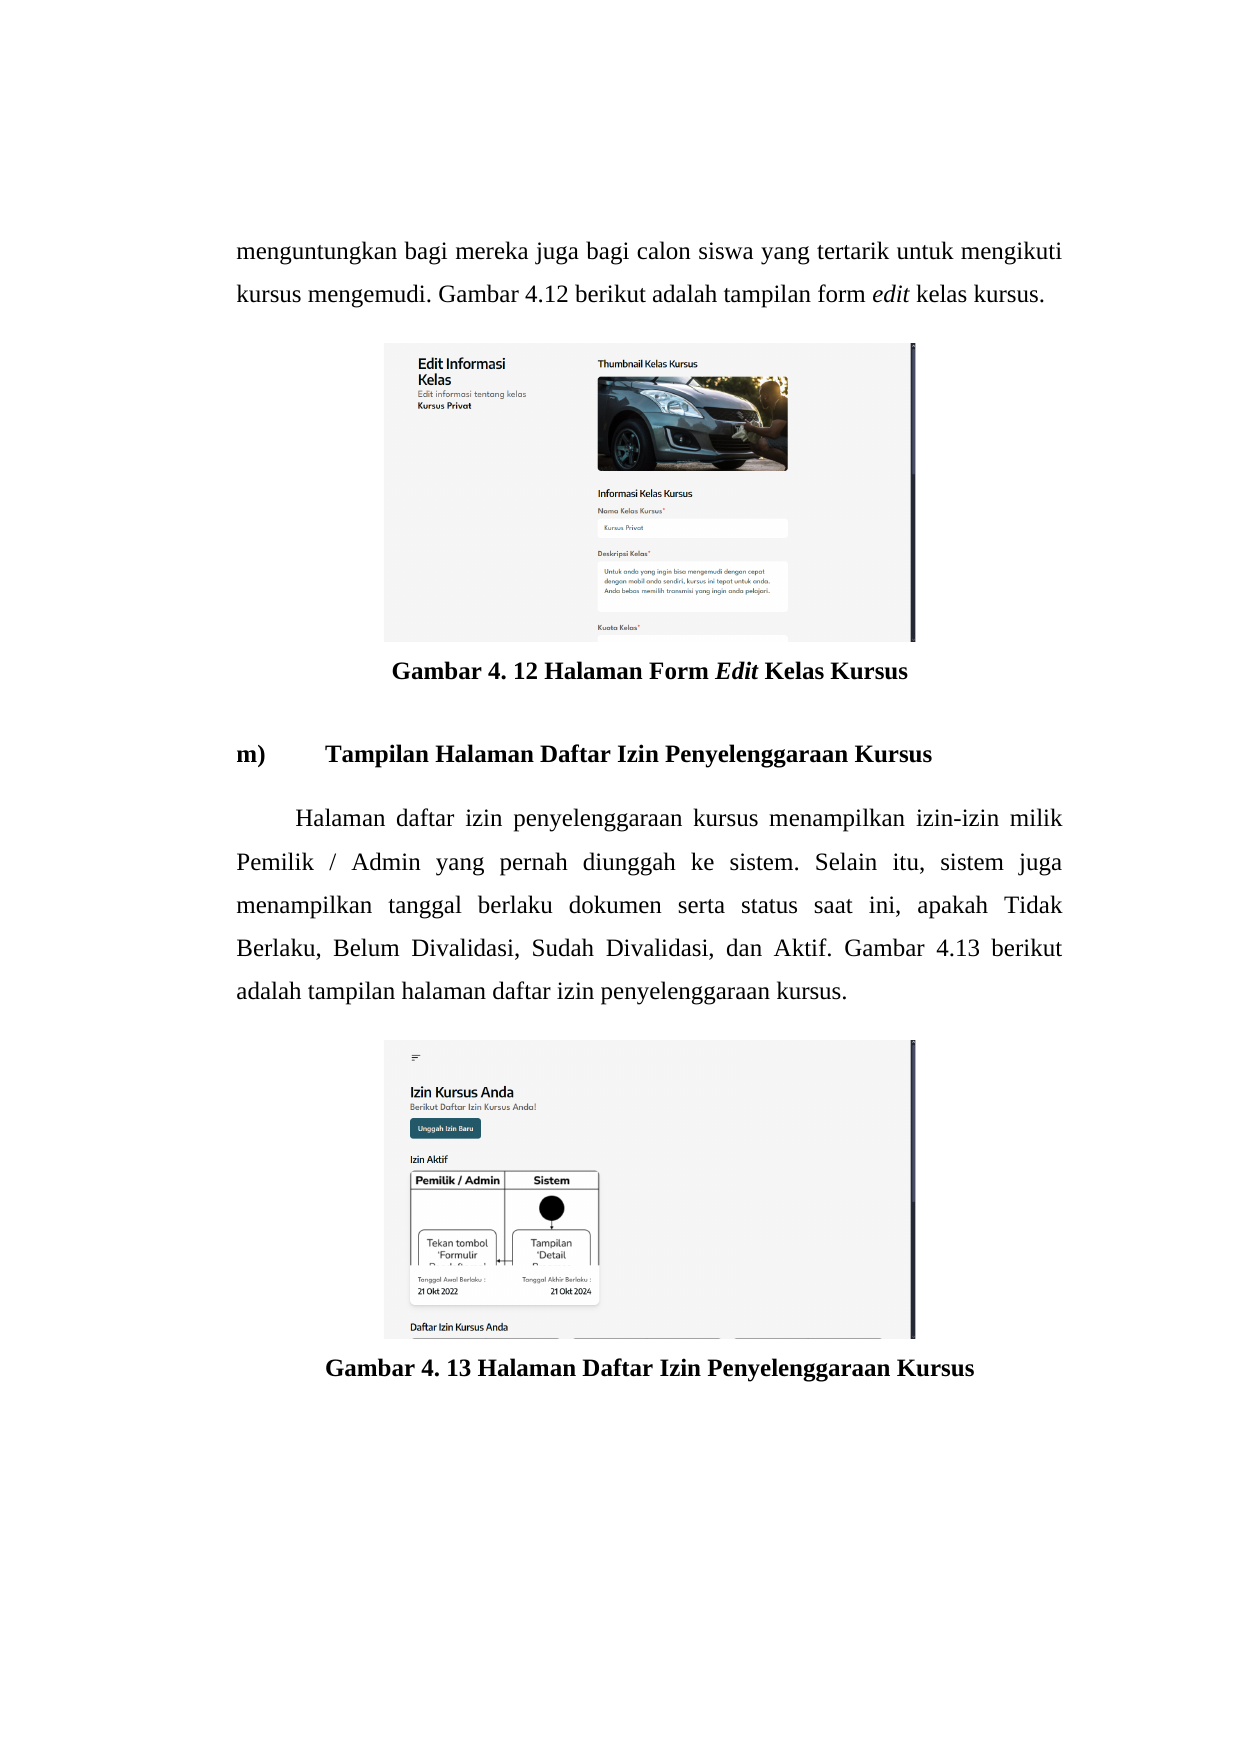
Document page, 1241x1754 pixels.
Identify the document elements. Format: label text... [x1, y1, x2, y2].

picture [383, 1040, 916, 1339]
text Halaman daftar izin penyelenggaraan kursus menampilkan izin-izin milik Pemilik / Admin yang pernah diunggah ke sistem. Selain itu, sistem juga menampilkan tanggal berlaku dokumen serta status saat ini, apakah Tidak Berlaku, Belum Divalidasi, Sudah Divalidasi, dan Aktif. Gambar 4.13 berikut adalah tampilan halaman daftar izin penyelenggaraan kursus. [236, 803, 1063, 1005]
text Gambar 4. 13 Halaman Daftar Izin Penyelenggaraan Kursus [236, 1353, 1063, 1382]
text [236, 236, 1063, 308]
text Gambar 4. 12 Halaman Form Edit Kelas Kursus [236, 656, 1063, 685]
subtitle Tampilan Halaman Daftar Izin Penyelenggaraan Kursus [236, 739, 1063, 768]
picture [383, 343, 916, 642]
